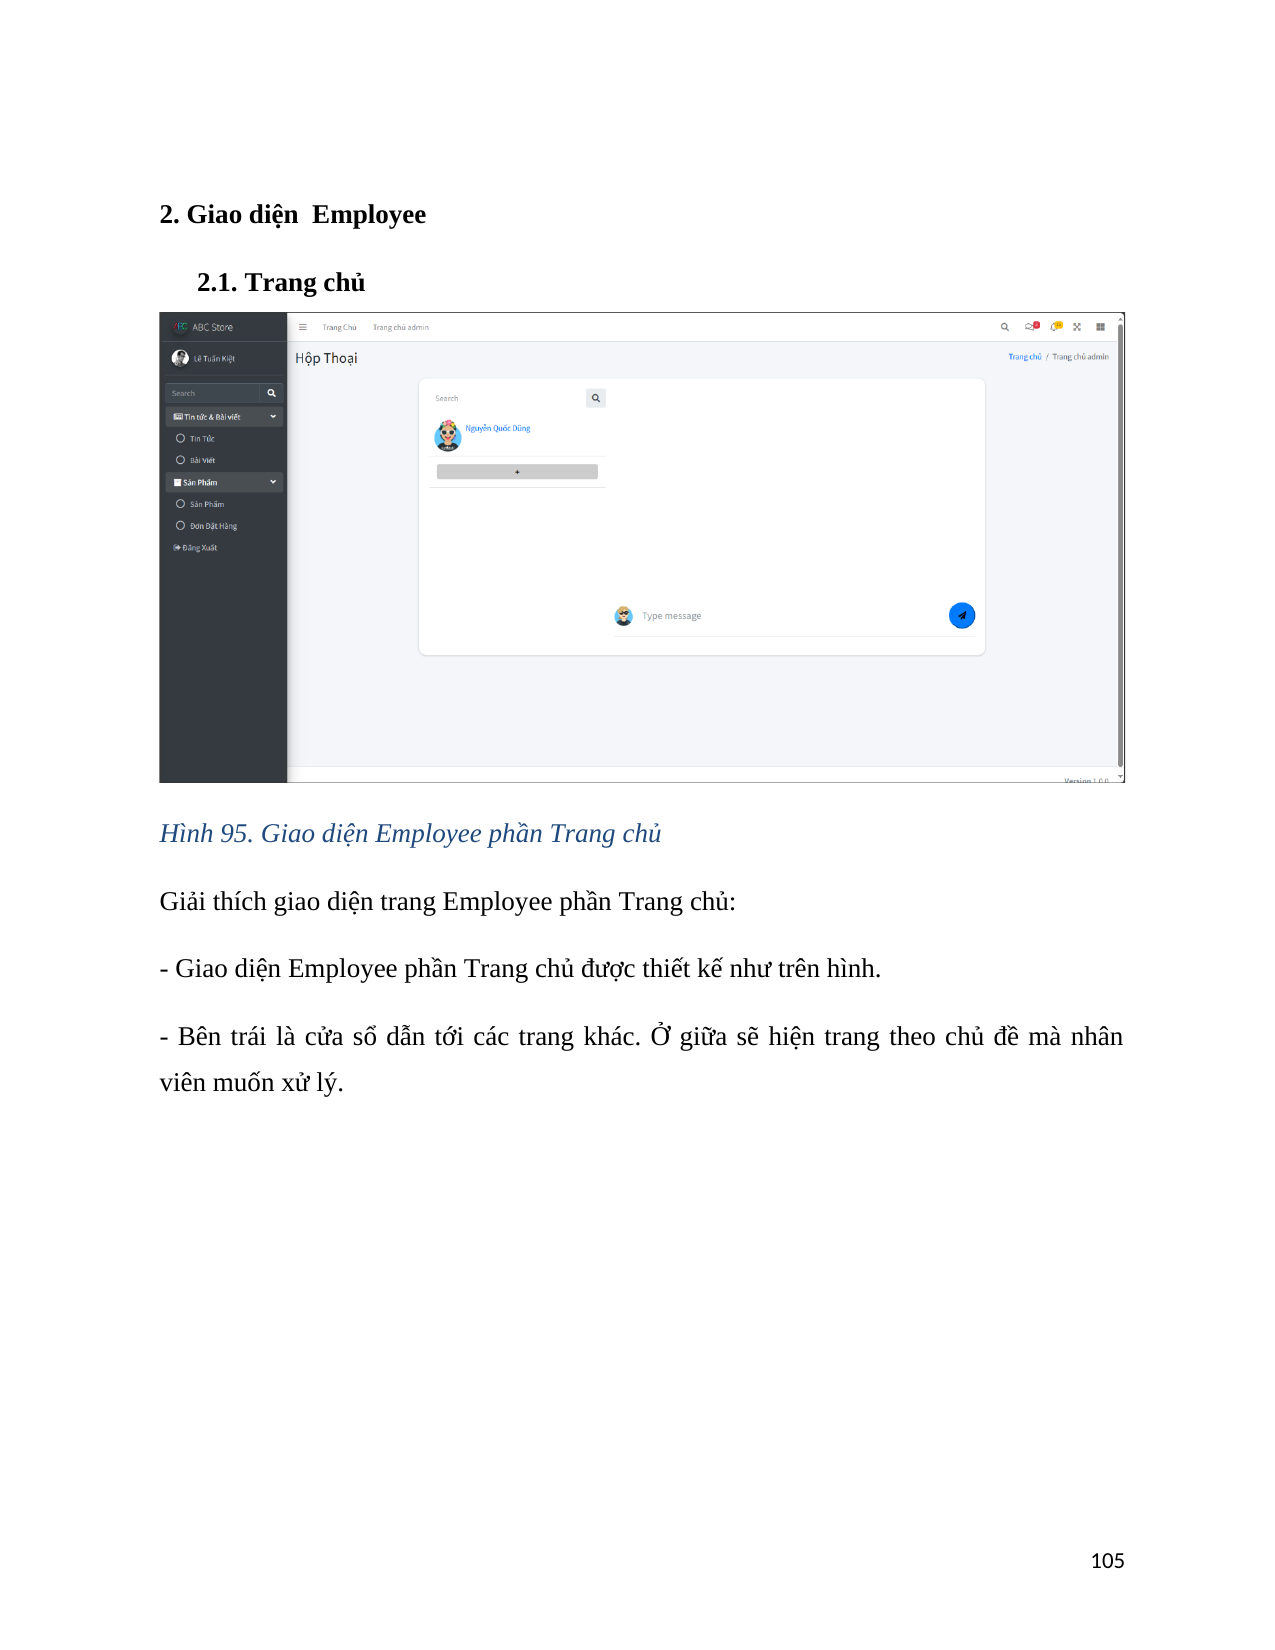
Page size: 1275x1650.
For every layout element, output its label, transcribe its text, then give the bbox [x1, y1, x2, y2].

text - Bên trái là cửa sổ dẫn tới các trang khác. Ở giữa sẽ hiện trang theo chủ đề mà nhân viên muốn xử lý. [159, 1019, 1125, 1097]
picture [159, 312, 1125, 783]
text - Giao diện Employee phần Trang chủ được thiết kế như trên hình. [159, 952, 1125, 983]
subtitle Trang chủ [197, 266, 1125, 297]
text Giải thích giao diện trang Employee phần Trang chủ: [159, 884, 1125, 916]
subtitle Giao diện Employee [159, 198, 1125, 230]
text Hình 95. Giao diện Employee phần Trang chủ [159, 817, 1125, 848]
